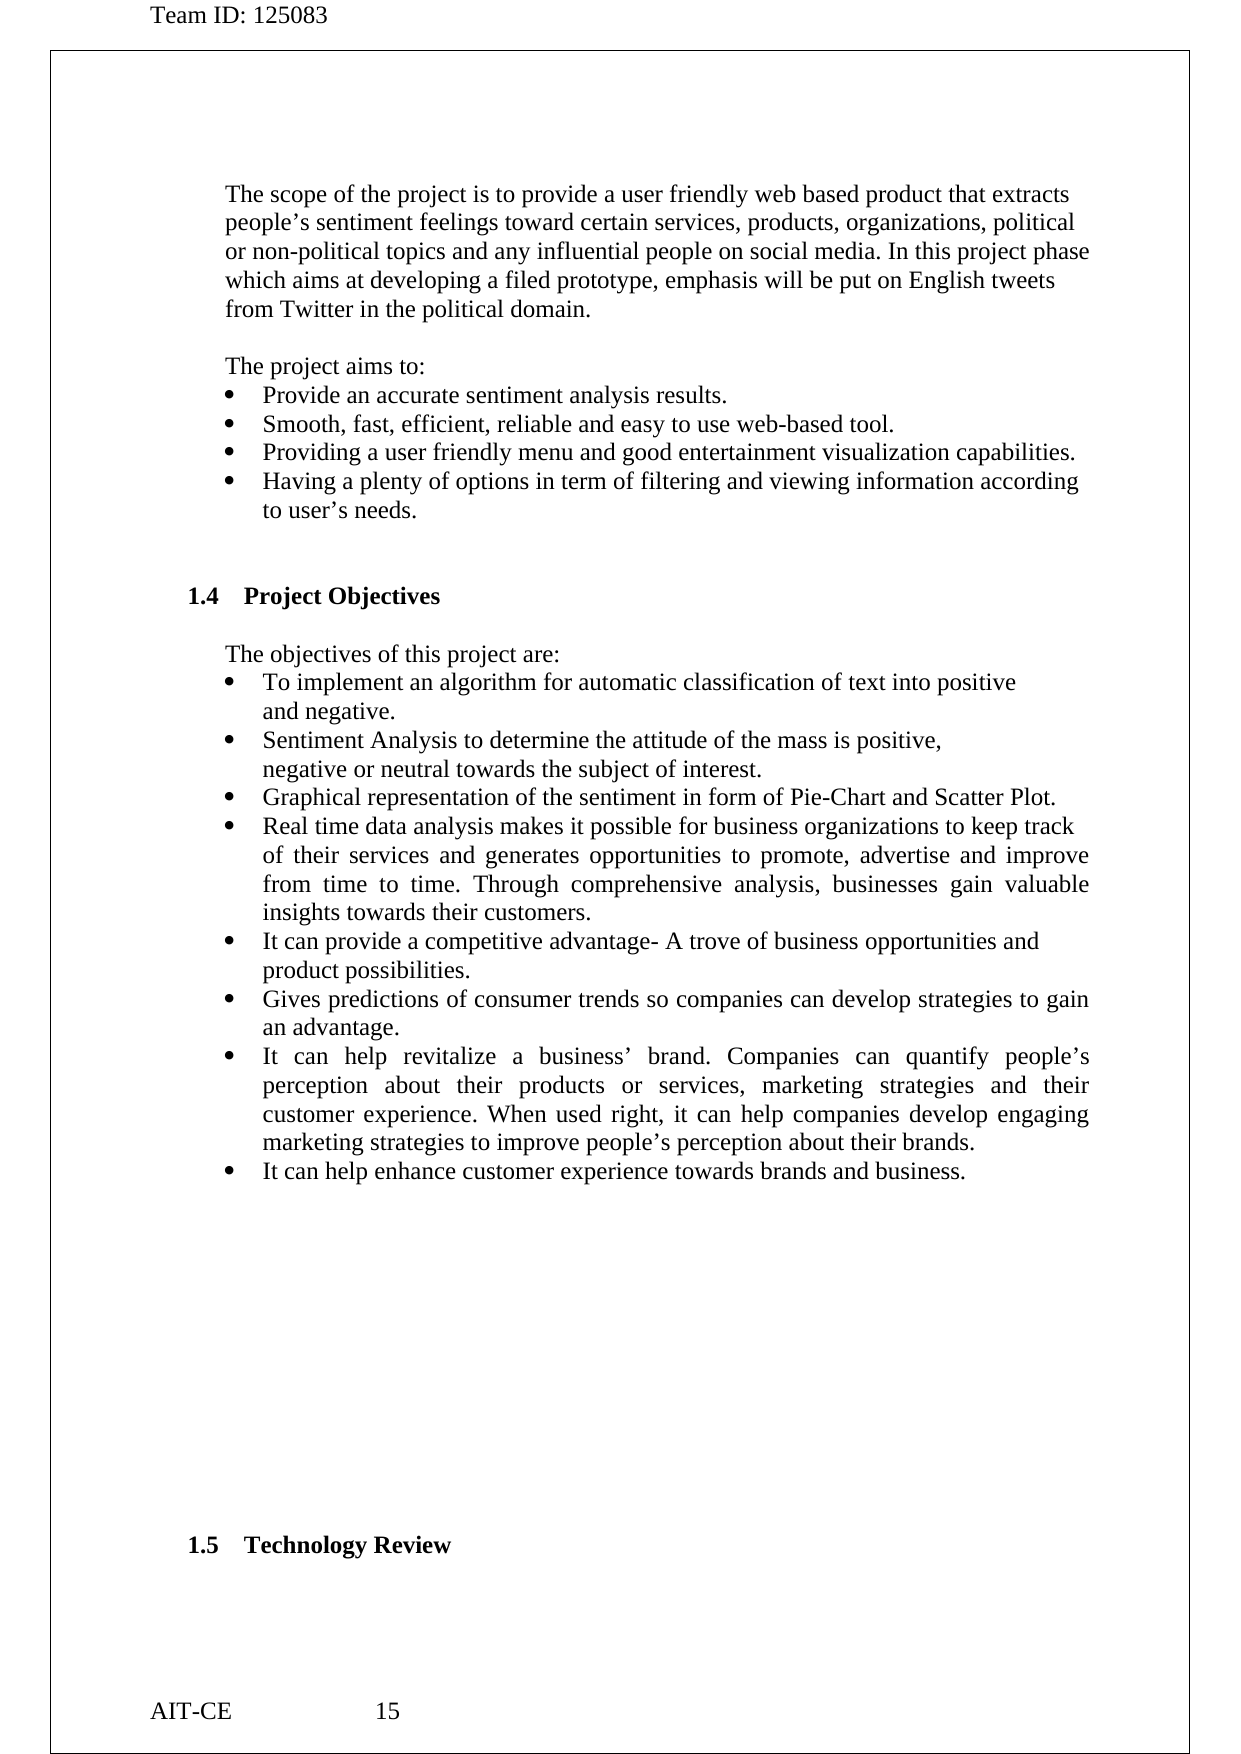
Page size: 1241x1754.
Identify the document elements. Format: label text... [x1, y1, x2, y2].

list of their services and generates opportunities to promote, advertise and improve from time to time. Through comprehensive analysis, businesses gain valuable insights towards their customers. [262, 840, 1090, 926]
list Providing a user friendly menu and good entertainment visualization capabilities. [225, 437, 1090, 466]
list To implement an algorithm for automatic classification of text into positive [225, 667, 1090, 696]
list Project Objectives [187, 581, 1090, 610]
list It can provide a competitive advantage- A trove of business opportunities and [225, 926, 1090, 955]
list Sentiment Analysis to determine the attitude of the mass is positive, [225, 725, 1090, 754]
list Real time data analysis makes it possible for business organizations to keep track [225, 811, 1090, 840]
list The scope of the project is to provide a user friendly web based product that extracts people’s sentiment feelings toward certain services, products, organizations, political or non-political topics and any influential people on social media. In this project phase which aims at developing a filed prototype, emphasis will be put on English tweets from Twitter in the political domain. [225, 179, 1090, 322]
list Having a plenty of options in term of filtering and viewing information according to user’s needs. [225, 466, 1090, 524]
list Technology Review [187, 1530, 1090, 1559]
list and negative. [225, 696, 1090, 725]
list Graphical representation of the sentiment in form of Pie-Chart and Scatter Plot. [225, 782, 1090, 811]
list It can help enhance customer experience towards brands and business. [225, 1156, 1090, 1185]
list The objectives of this project are: [225, 639, 1090, 667]
list Gives predictions of consumer trends so companies can develop strategies to gain an advantage. [225, 984, 1090, 1041]
list negative or neutral towards the subject of interest. [225, 754, 1090, 782]
list Provide an accurate sentiment analysis results. [225, 380, 1090, 409]
list It can help revitalize a business’ brand. Companies can quantify people’s perception about their products or services, marketing strategies and their customer experience. When used right, it can help companies develop engaging marketing strategies to improve people’s perception about their brands. [225, 1041, 1090, 1156]
list The project aims to: [225, 351, 1090, 380]
list Smooth, fast, efficient, reliable and easy to use web-based tool. [225, 409, 1090, 437]
list product possibilities. [262, 955, 1090, 984]
